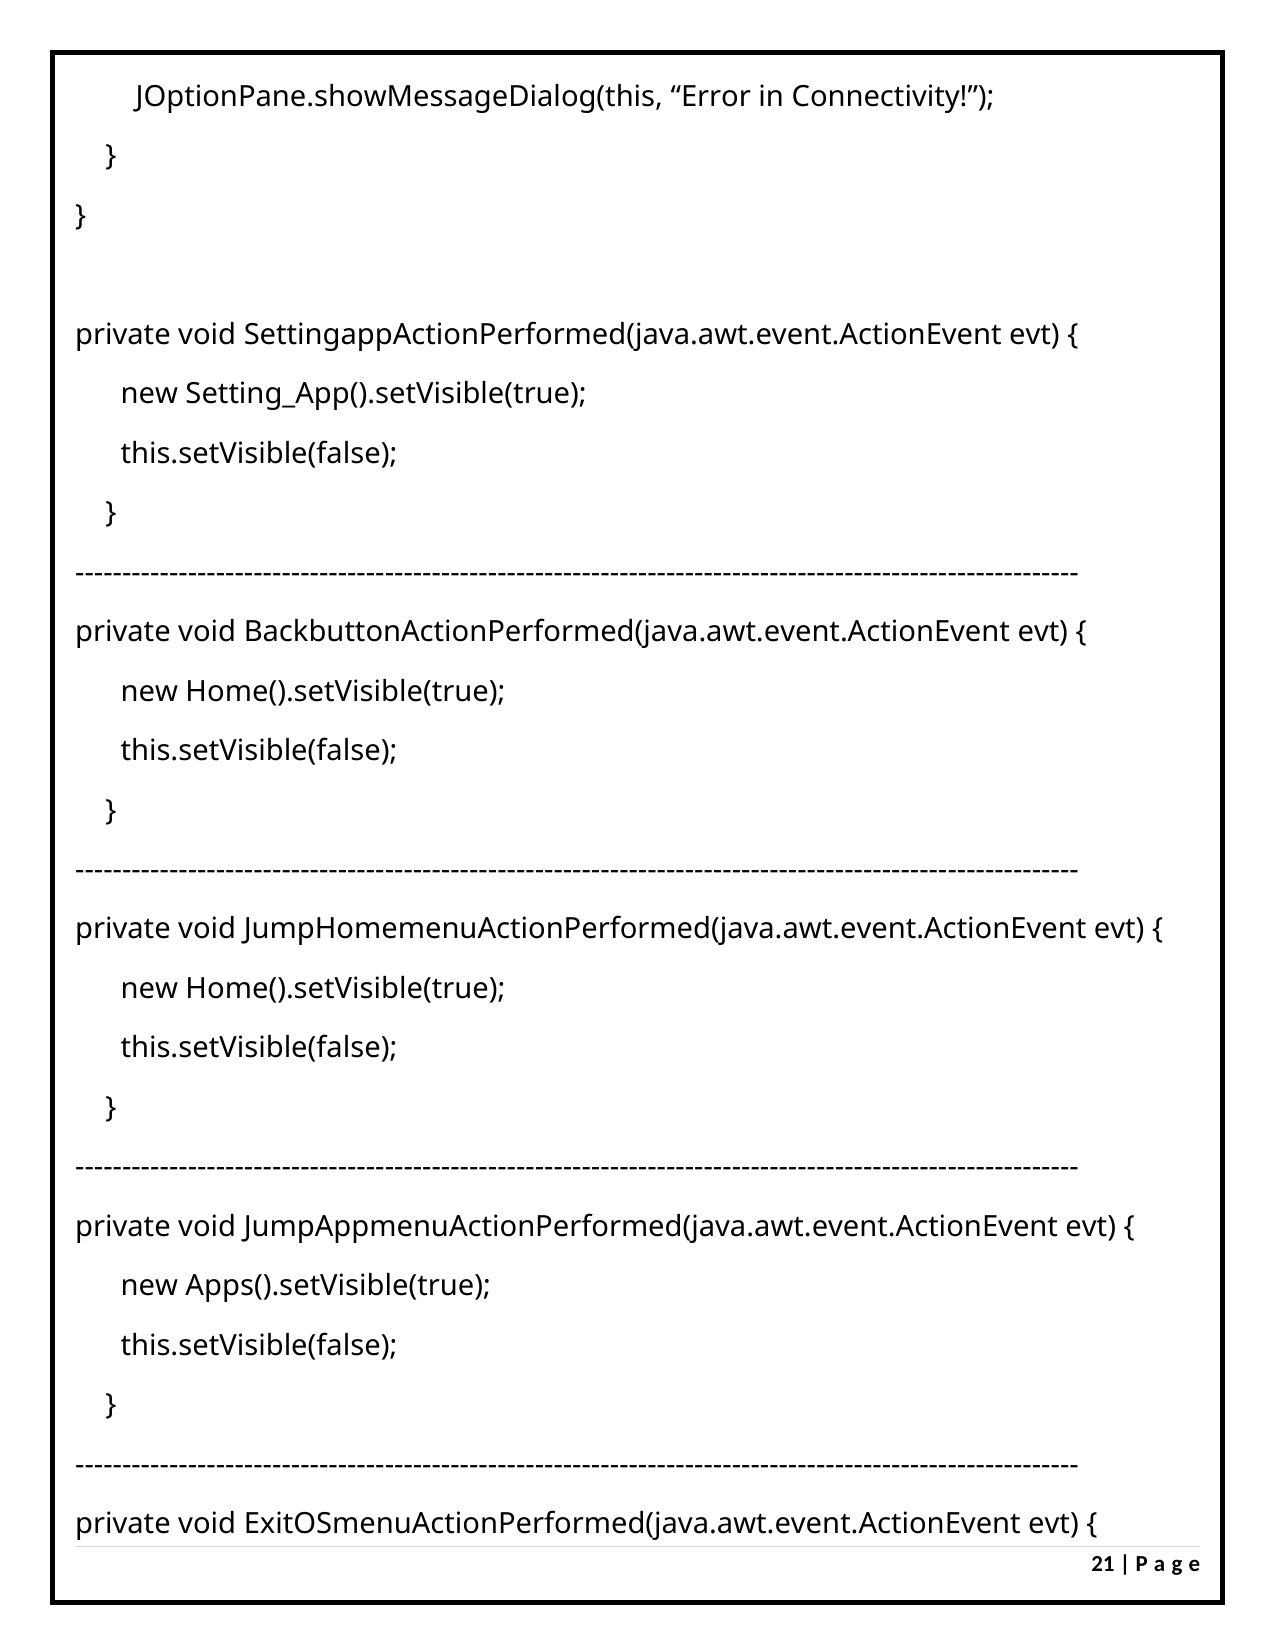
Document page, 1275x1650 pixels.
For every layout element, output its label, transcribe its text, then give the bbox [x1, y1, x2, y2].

text ----------------------------------------------------------------------------------------------------------- [75, 1146, 1200, 1185]
text new Home().setVisible(true); [75, 967, 1200, 1007]
text } [75, 194, 1200, 234]
text } [75, 491, 1200, 531]
text private void JumpAppmenuActionPerformed(java.awt.event.ActionEvent evt) { [75, 1205, 1200, 1245]
text private void SettingappActionPerformed(java.awt.event.ActionEvent evt) { [75, 313, 1200, 353]
text private void JumpHomemenuActionPerformed(java.awt.event.ActionEvent evt) { [75, 908, 1200, 947]
text new Setting_App().setVisible(true); [75, 372, 1200, 412]
text ----------------------------------------------------------------------------------------------------------- [75, 848, 1200, 888]
text } [75, 1383, 1200, 1423]
text } [75, 134, 1200, 174]
text } [75, 1086, 1200, 1126]
text new Apps().setVisible(true); [75, 1264, 1200, 1304]
text ----------------------------------------------------------------------------------------------------------- [75, 1443, 1200, 1483]
text this.setVisible(false); [75, 432, 1200, 472]
text private void BackbuttonActionPerformed(java.awt.event.ActionEvent evt) { [75, 610, 1200, 650]
text ----------------------------------------------------------------------------------------------------------- [75, 551, 1200, 591]
text JOptionPane.showMessageDialog(this, “Error in Connectivity!”); [75, 75, 1200, 115]
text this.setVisible(false); [75, 1027, 1200, 1066]
text this.setVisible(false); [75, 729, 1200, 769]
text new Home().setVisible(true); [75, 670, 1200, 709]
text private void ExitOSmenuActionPerformed(java.awt.event.ActionEvent evt) { [75, 1502, 1200, 1542]
text } [75, 789, 1200, 828]
text this.setVisible(false); [75, 1324, 1200, 1364]
